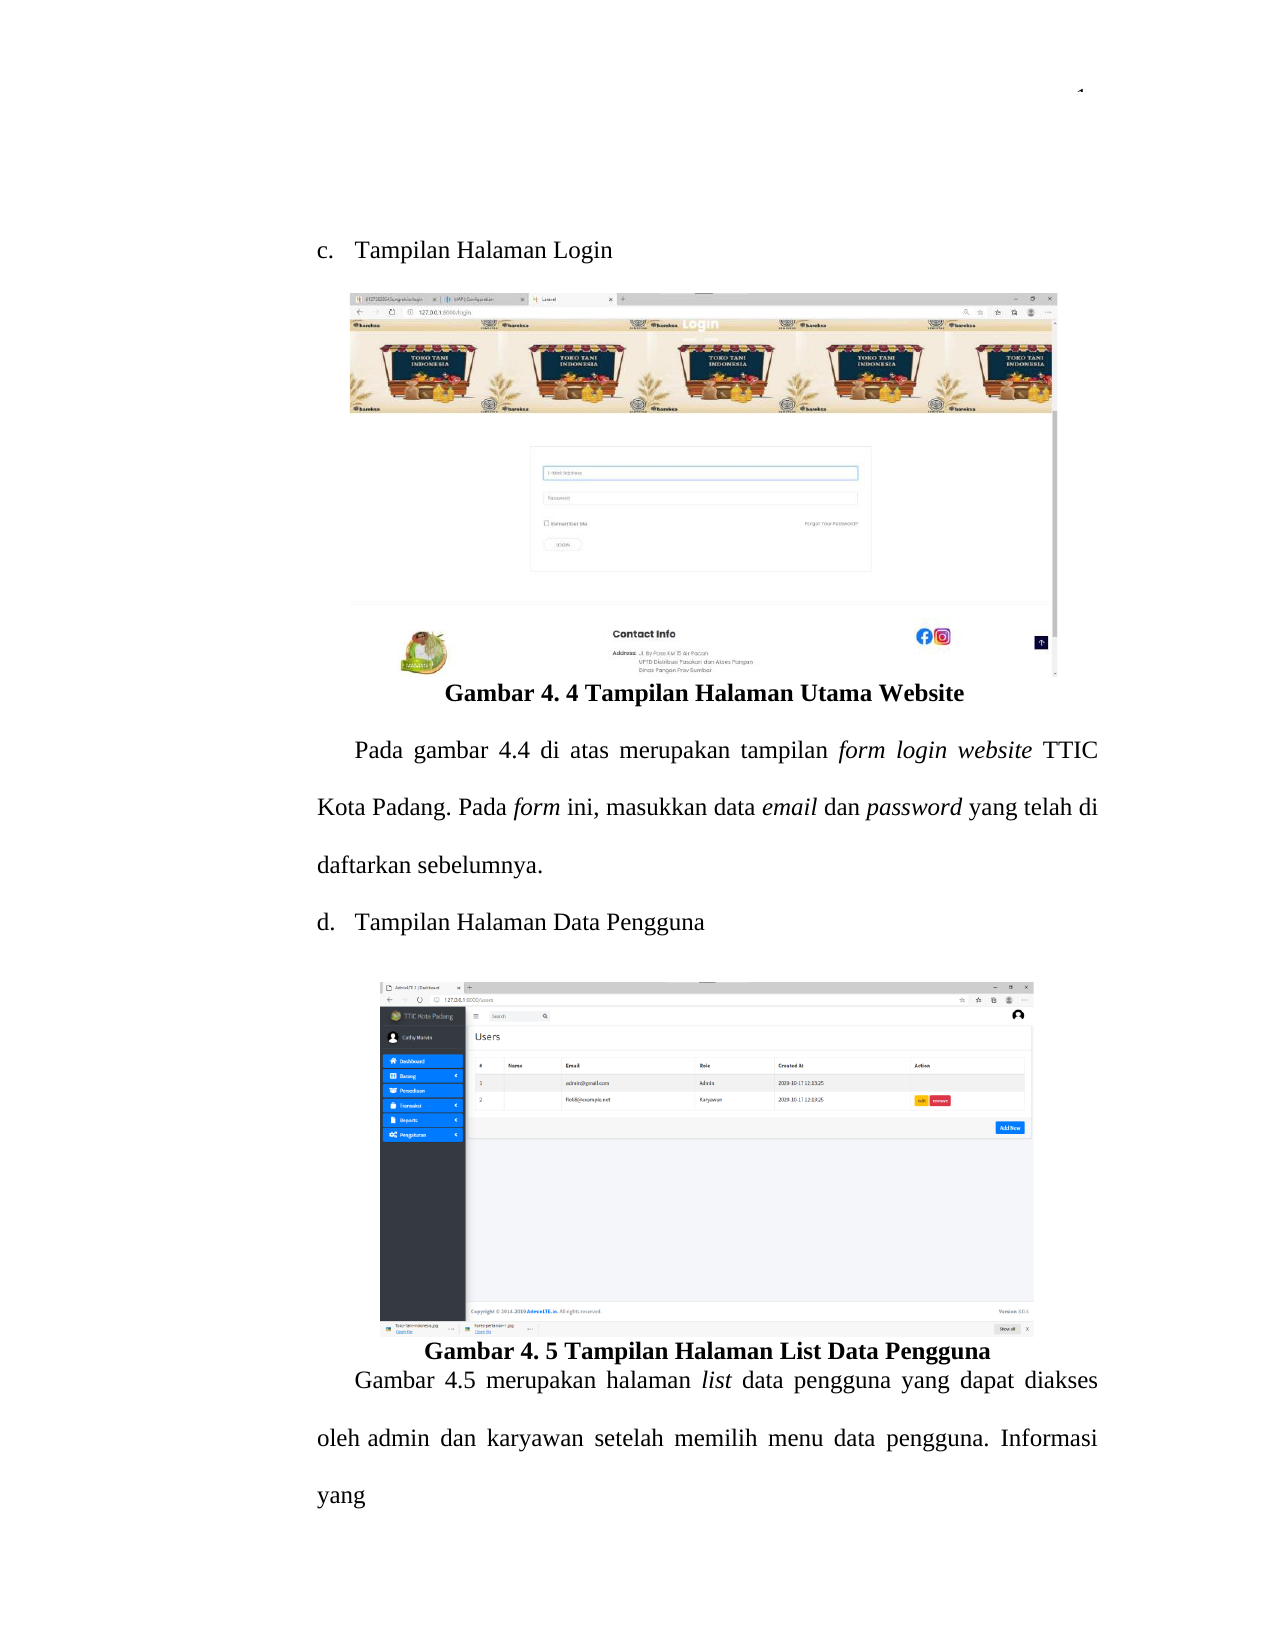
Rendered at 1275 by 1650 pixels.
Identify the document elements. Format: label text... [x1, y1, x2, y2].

picture [380, 982, 1034, 1337]
text Gambar 4.5 merupakan halaman list data pengguna yang dapat diakses oleh admin dan karyawan setelah memilih menu data pengguna. Informasi yang [317, 1365, 1098, 1509]
picture [349, 293, 1058, 677]
list Tampilan Halaman Login [317, 236, 1198, 264]
text Pada gambar 4.4 di atas merupakan tampilan form login website TTIC Kota Padang. Pada form ini, masukkan data email dan password yang telah di daftarkan sebelumnya. [317, 735, 1098, 879]
list Tampilan Halaman Data Pengguna [317, 907, 1198, 936]
